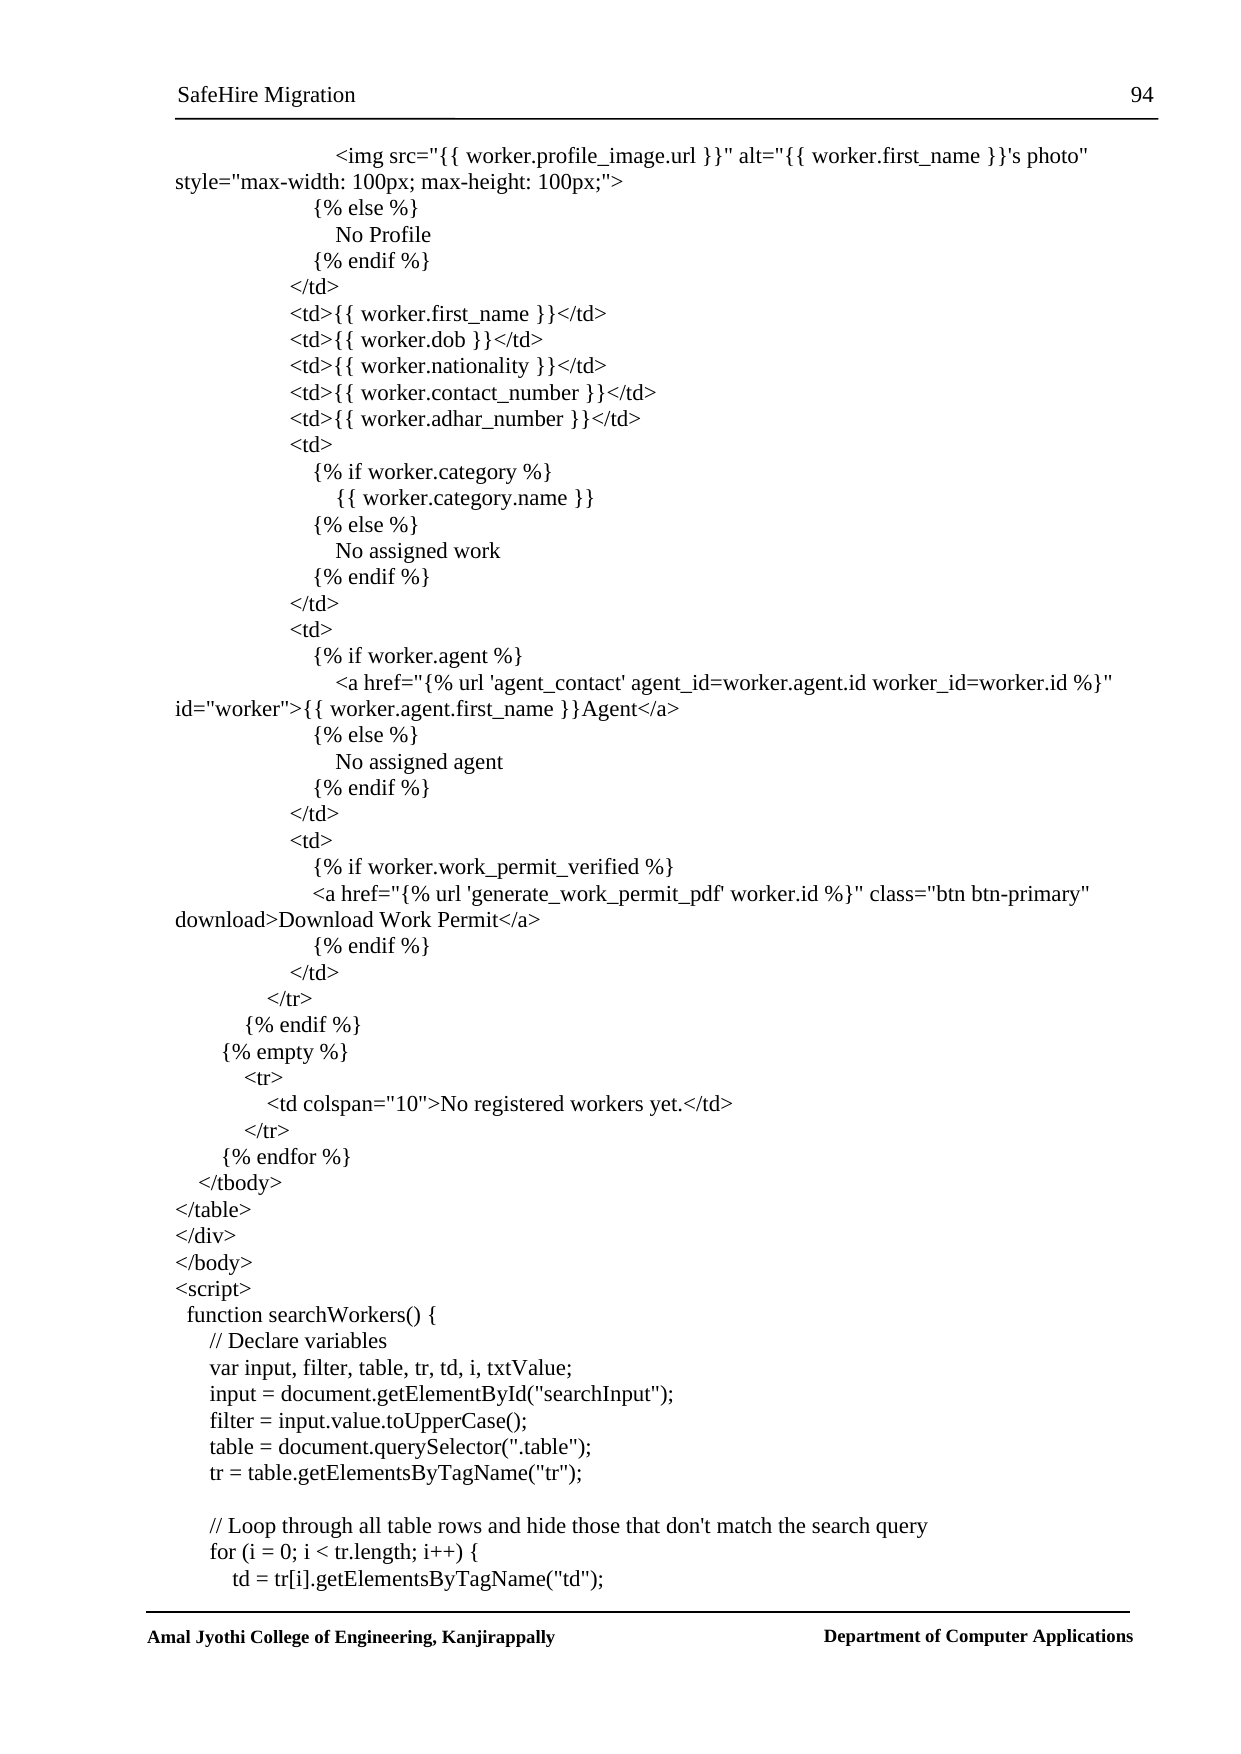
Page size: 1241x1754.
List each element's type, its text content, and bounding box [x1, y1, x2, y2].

text {% endfor %} [175, 1143, 1162, 1169]
text <img src="{{ worker.profile_image.url }}" alt="{{ worker.first_name }}'s photo" style="max-width: 100px; max-height: 100px;"> [175, 142, 1162, 194]
text No Profile [175, 221, 1162, 247]
text td = tr[i].getElementsByTagName("td"); [175, 1565, 1162, 1591]
text <td> [175, 827, 1162, 853]
text {% endif %} [175, 1011, 1162, 1038]
text // Declare variables [175, 1328, 1162, 1354]
text <td>{{ worker.contact_number }}</td> [175, 379, 1162, 405]
text <td>{{ worker.dob }}</td> [175, 326, 1162, 352]
text {{ worker.category.name }} [175, 484, 1162, 511]
text </td> [175, 590, 1162, 616]
text {% else %} [175, 721, 1162, 748]
text <td> [175, 616, 1162, 642]
text {% endif %} [175, 247, 1162, 273]
text table = document.querySelector(".table"); [175, 1433, 1162, 1459]
text <td>{{ worker.adhar_number }}</td> [175, 405, 1162, 432]
text <a href="{% url 'generate_work_permit_pdf' worker.id %}" class="btn btn-primary" download>Download Work Permit</a> [175, 879, 1162, 932]
text <td> [175, 432, 1162, 458]
text </body> [175, 1248, 1162, 1275]
text </div> [175, 1222, 1162, 1248]
text filter = input.value.toUpperCase(); [175, 1407, 1162, 1433]
text // Loop through all table rows and hide those that don't match the search query [175, 1512, 1162, 1538]
text {% empty %} [175, 1038, 1162, 1064]
text <a href="{% url 'agent_contact' agent_id=worker.agent.id worker_id=worker.id %}" id="worker">{{ worker.agent.first_name }}Agent</a> [175, 669, 1162, 721]
text No assigned work [175, 537, 1162, 563]
text {% if worker.work_permit_verified %} [175, 853, 1162, 879]
text {% if worker.category %} [175, 458, 1162, 484]
text No assigned agent [175, 748, 1162, 774]
text <td>{{ worker.first_name }}</td> [175, 300, 1162, 326]
text {% endif %} [175, 932, 1162, 959]
text {% else %} [175, 194, 1162, 221]
text <script> [175, 1275, 1162, 1301]
text <td colspan="10">No registered workers yet.</td> [175, 1090, 1162, 1117]
text </td> [175, 273, 1162, 300]
text </table> [175, 1196, 1162, 1222]
text </td> [175, 801, 1162, 827]
text </tr> [175, 985, 1162, 1011]
text </td> [175, 959, 1162, 985]
text {% endif %} [175, 563, 1162, 590]
text </tbody> [175, 1169, 1162, 1196]
text var input, filter, table, tr, td, i, txtValue; [175, 1354, 1162, 1380]
text {% else %} [175, 511, 1162, 537]
text <tr> [175, 1064, 1162, 1090]
text for (i = 0; i < tr.length; i++) { [175, 1538, 1162, 1565]
text {% if worker.agent %} [175, 642, 1162, 669]
text input = document.getElementById("searchInput"); [175, 1380, 1162, 1407]
text function searchWorkers() { [175, 1301, 1162, 1328]
text tr = table.getElementsByTagName("tr"); [175, 1459, 1162, 1486]
text <td>{{ worker.nationality }}</td> [175, 352, 1162, 379]
text </tr> [175, 1117, 1162, 1143]
text {% endif %} [175, 774, 1162, 801]
